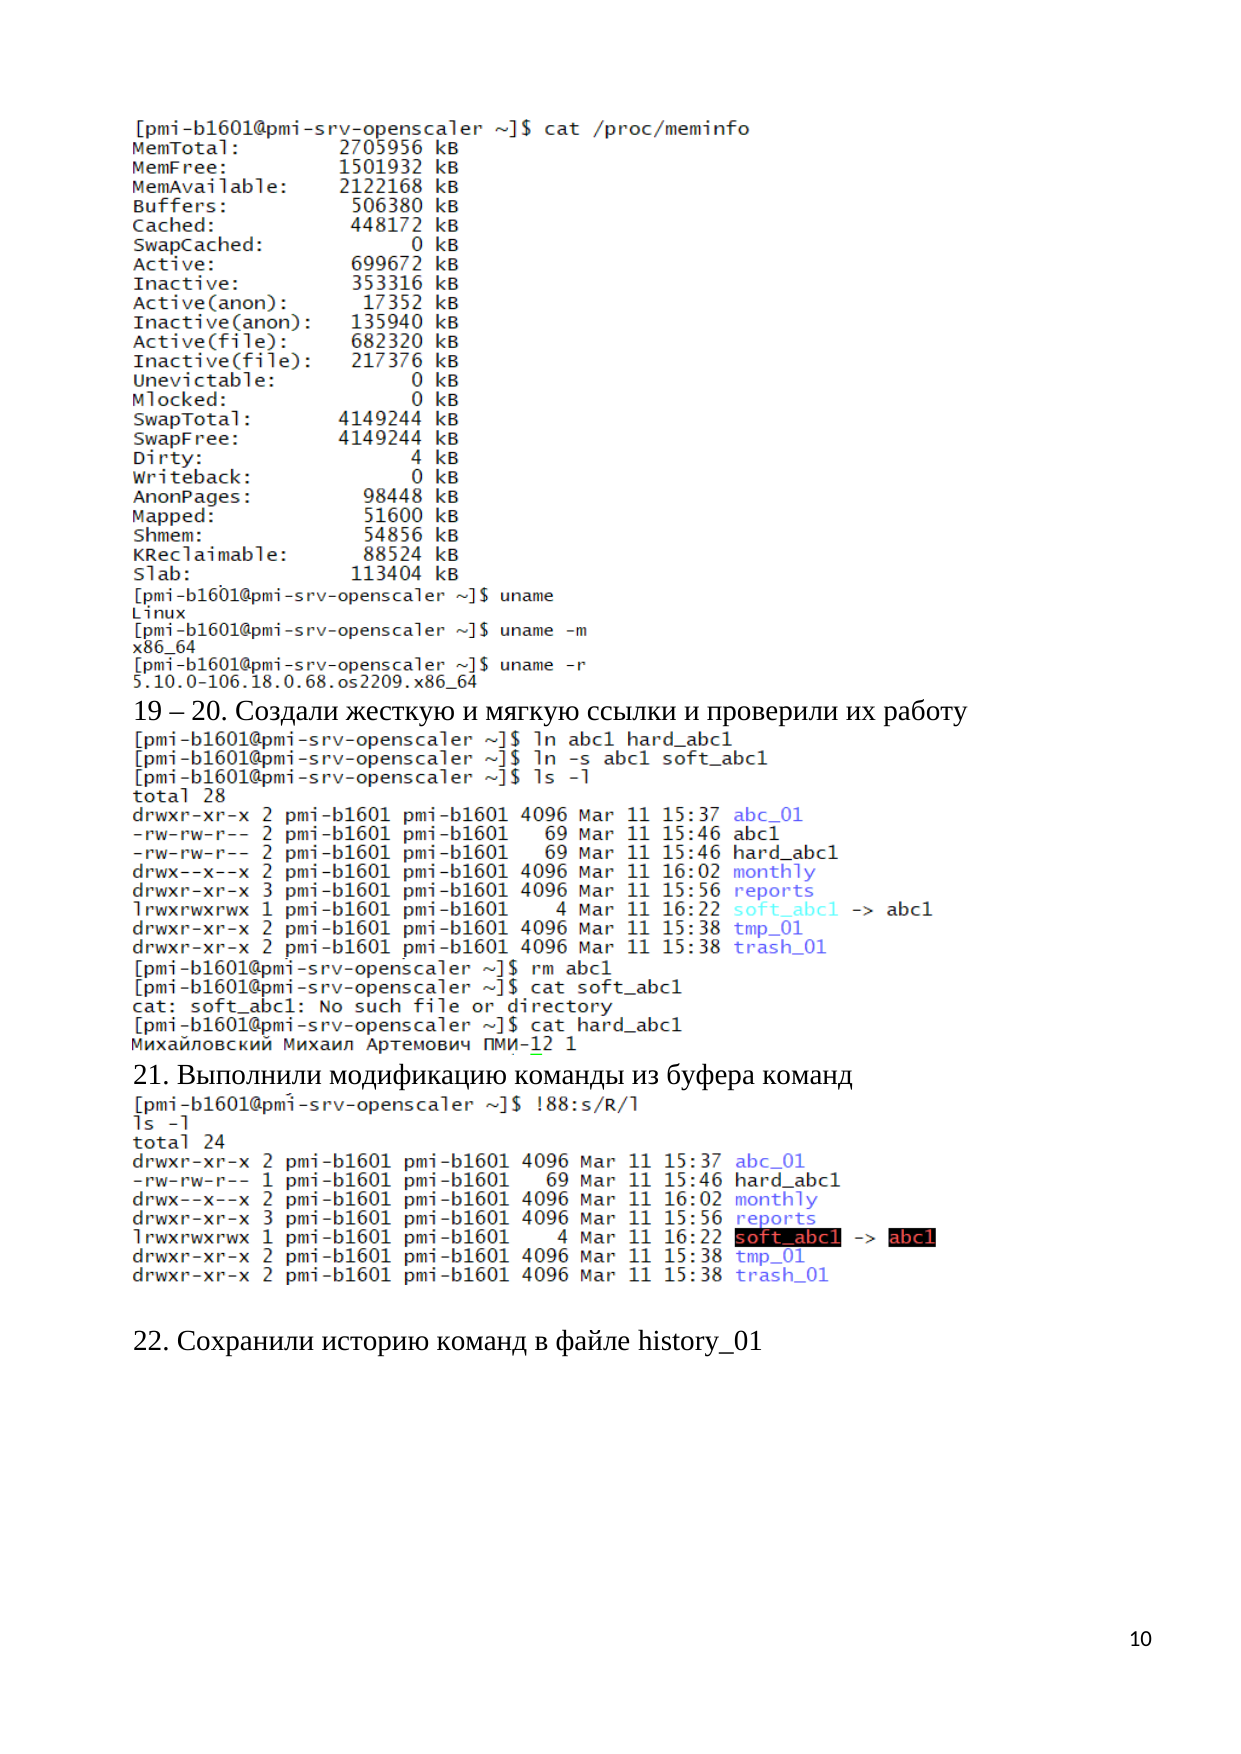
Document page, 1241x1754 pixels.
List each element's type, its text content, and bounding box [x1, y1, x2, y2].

picture [132, 728, 937, 957]
list 22. Сохранили историю команд в файле history_01 [133, 1323, 1152, 1357]
picture [132, 118, 757, 584]
list 19 – 20. Создали жесткую и мягкую ссылки и проверили их работу [133, 693, 1152, 726]
picture [132, 1093, 943, 1285]
picture [132, 958, 698, 1055]
picture [132, 585, 591, 691]
list 21. Выполнили модификацию команды из буфера команд [133, 1057, 1152, 1091]
